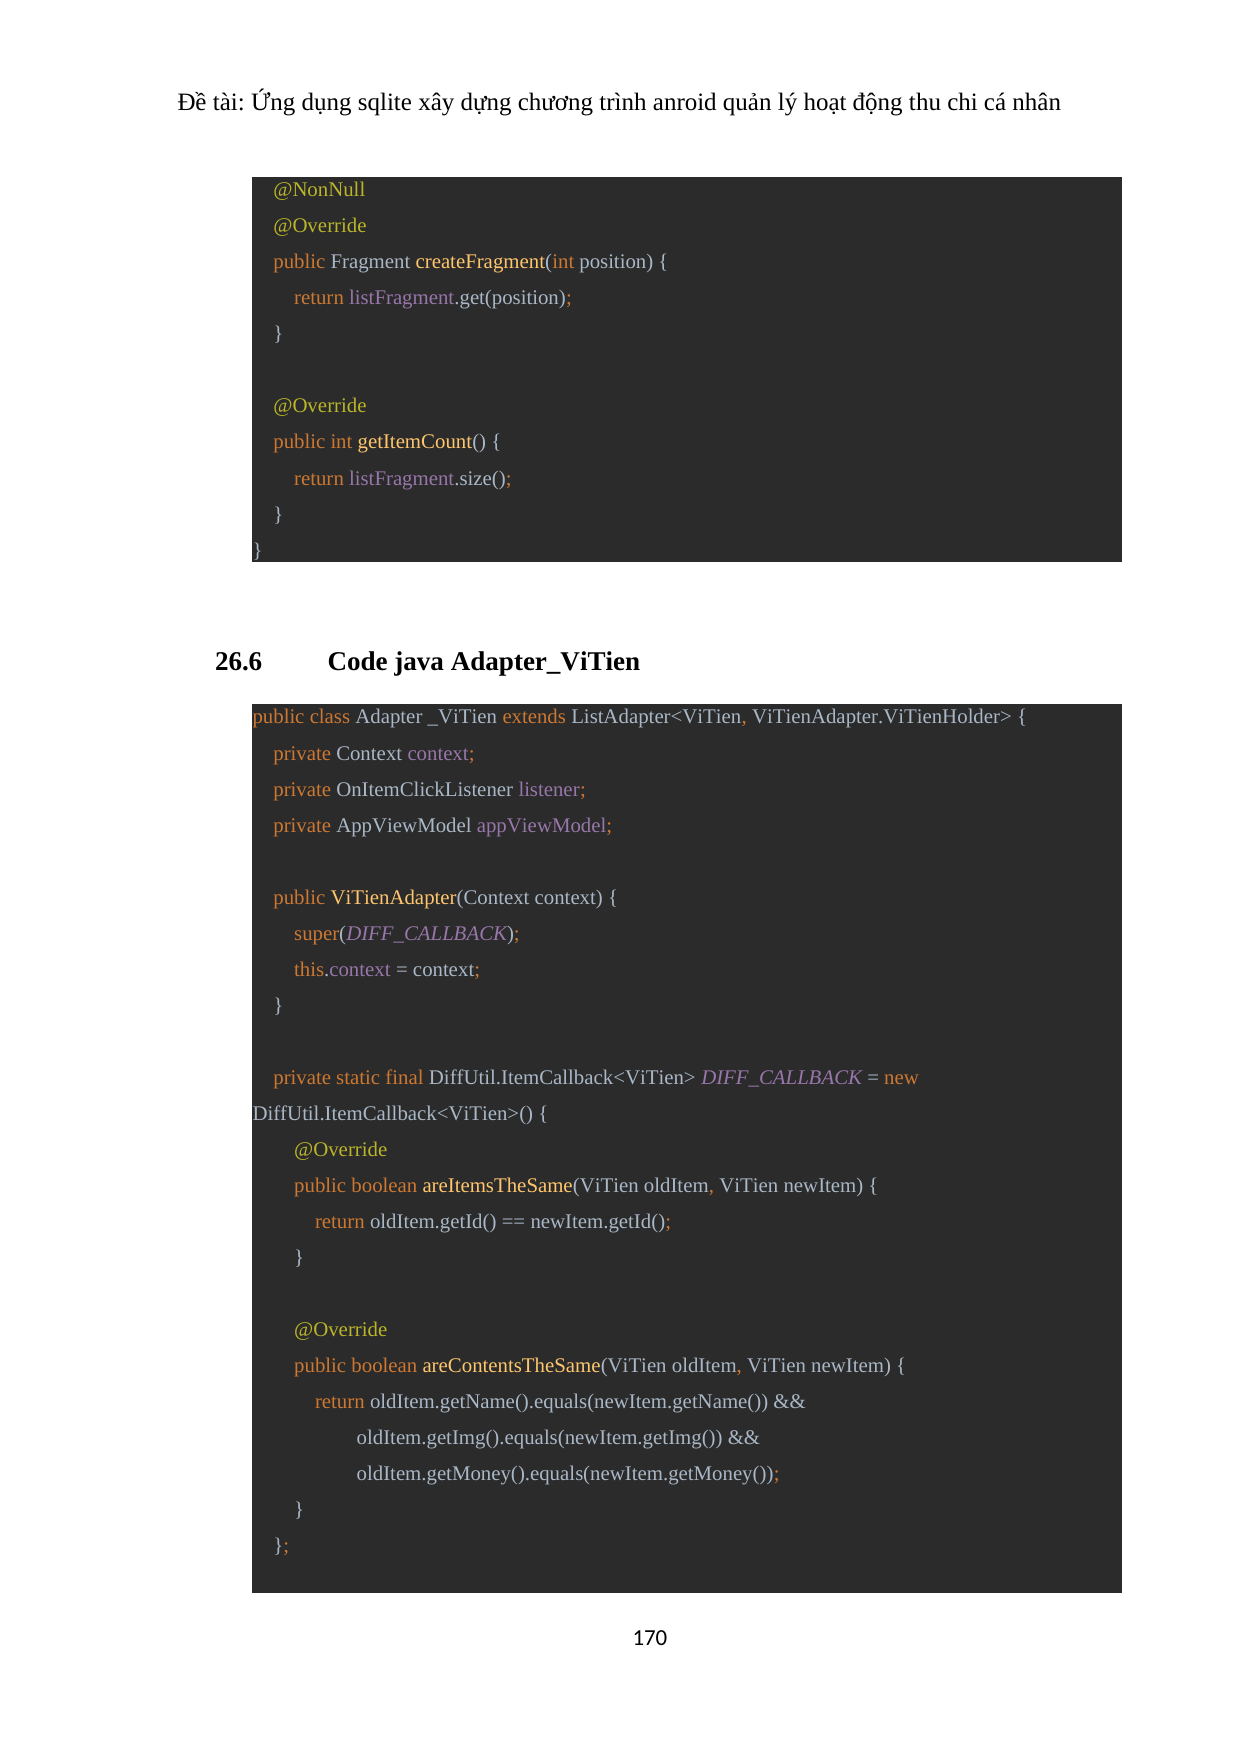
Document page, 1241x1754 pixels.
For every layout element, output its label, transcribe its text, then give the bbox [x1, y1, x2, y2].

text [252, 704, 1122, 1593]
list Code java Adapter_ViTien [215, 645, 1122, 676]
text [252, 177, 1122, 562]
